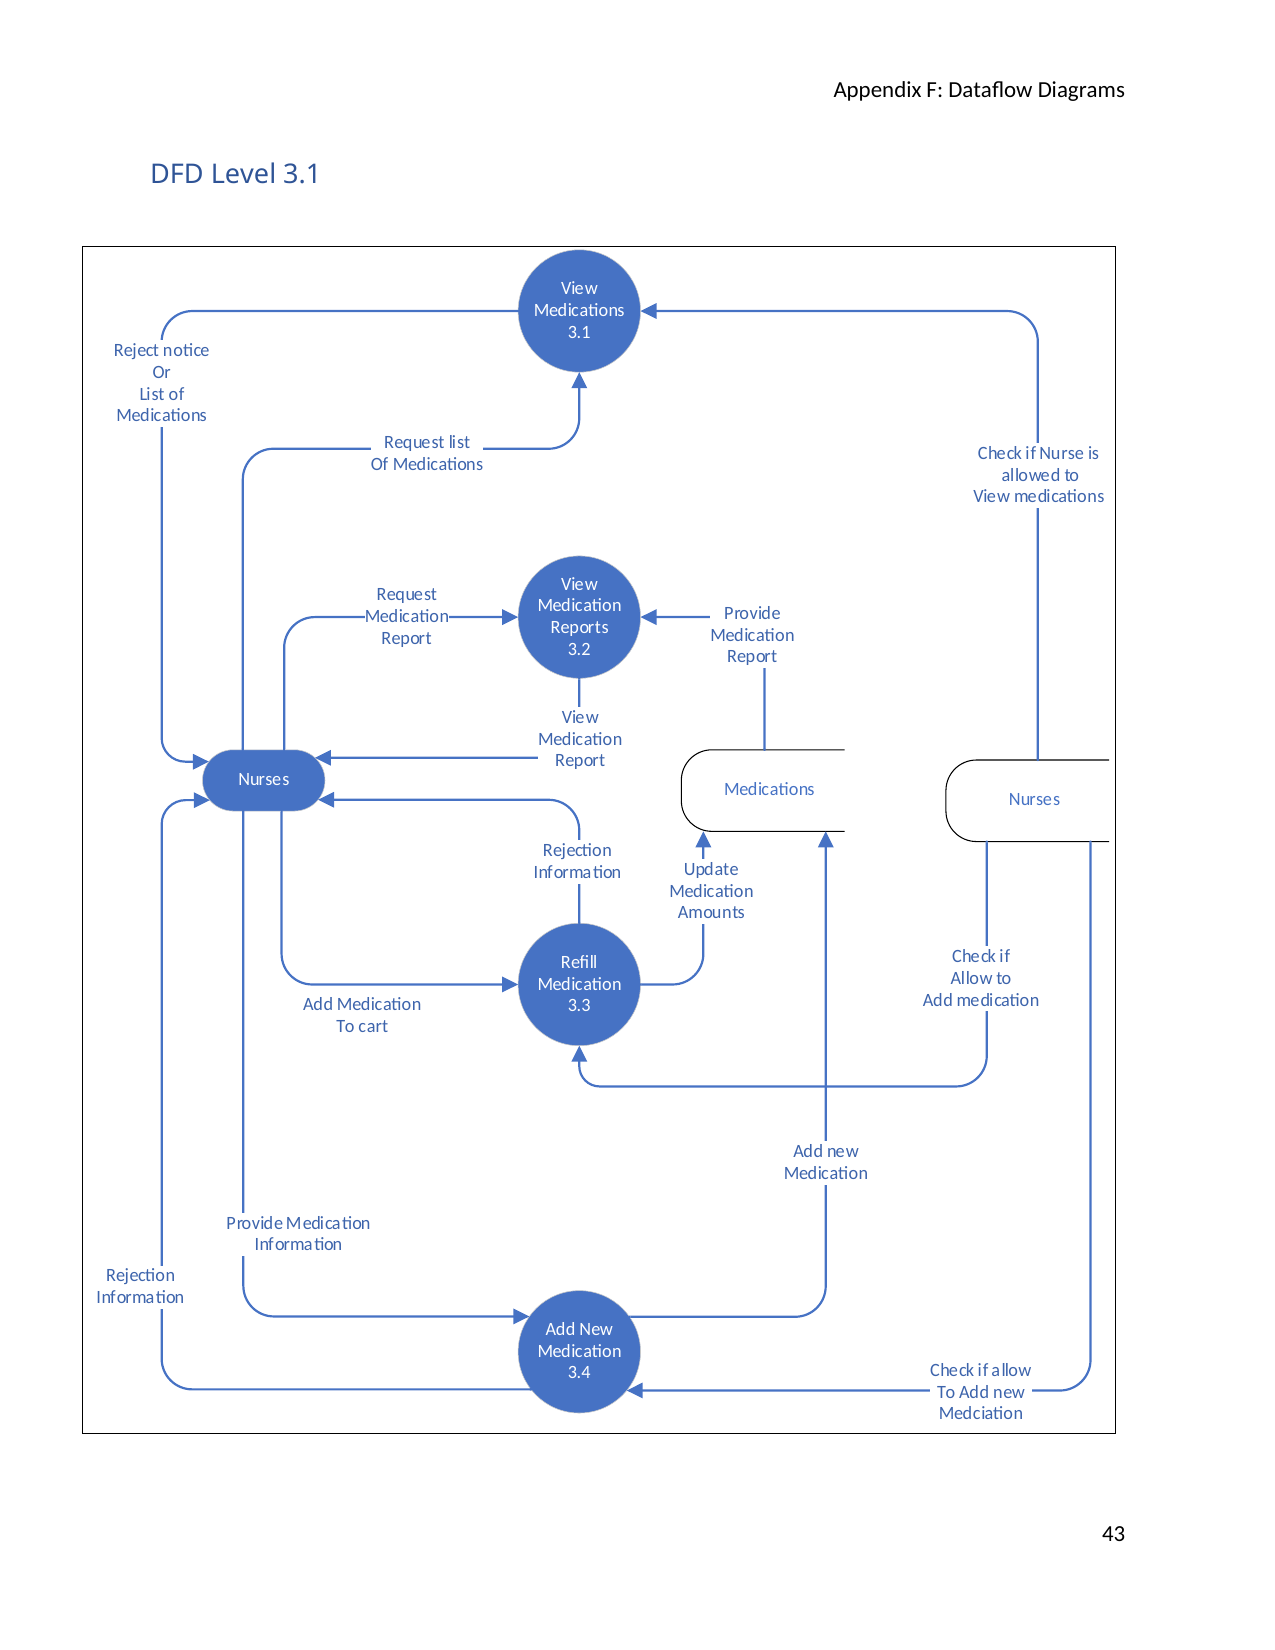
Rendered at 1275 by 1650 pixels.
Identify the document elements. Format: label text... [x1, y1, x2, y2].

subtitle DFD Level 3.1 [150, 154, 1125, 191]
